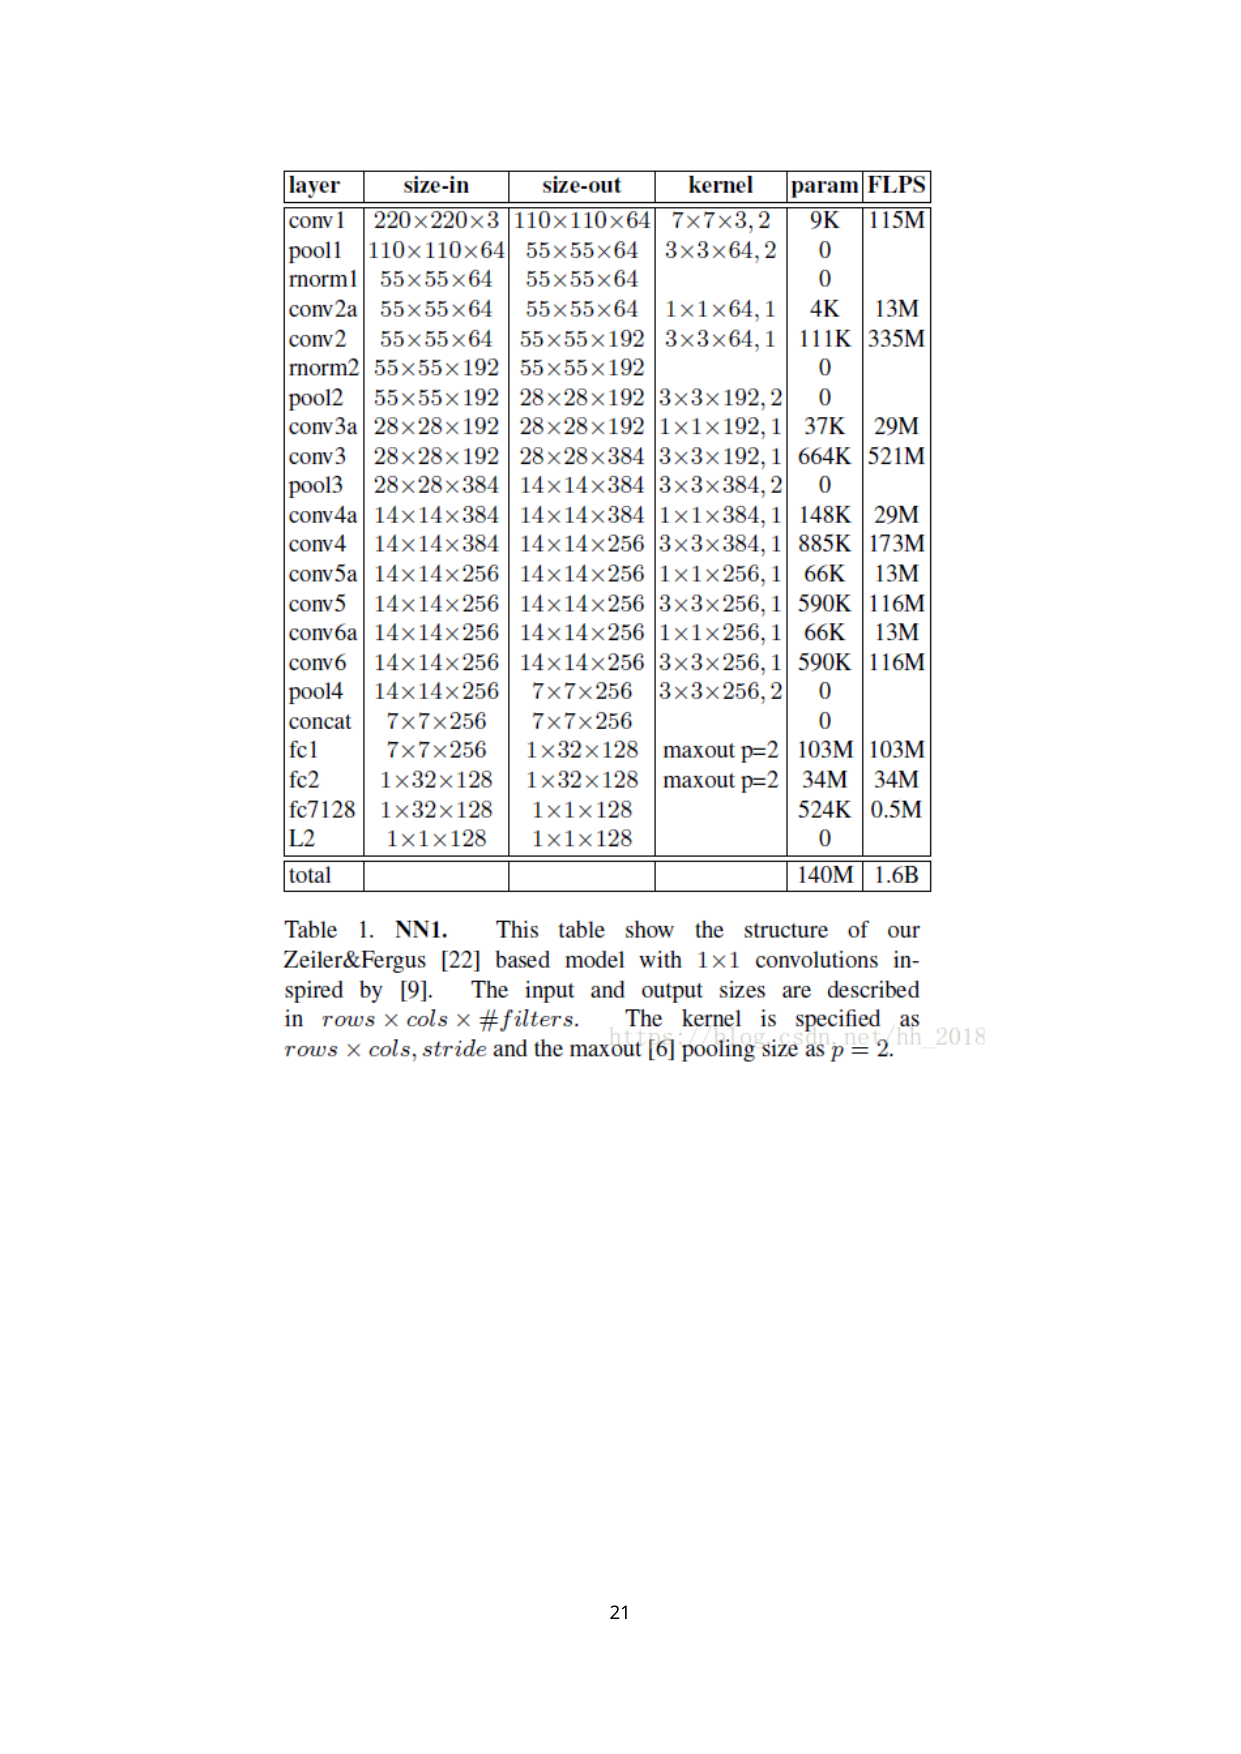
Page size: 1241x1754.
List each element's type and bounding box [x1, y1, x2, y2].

picture [255, 160, 985, 1063]
